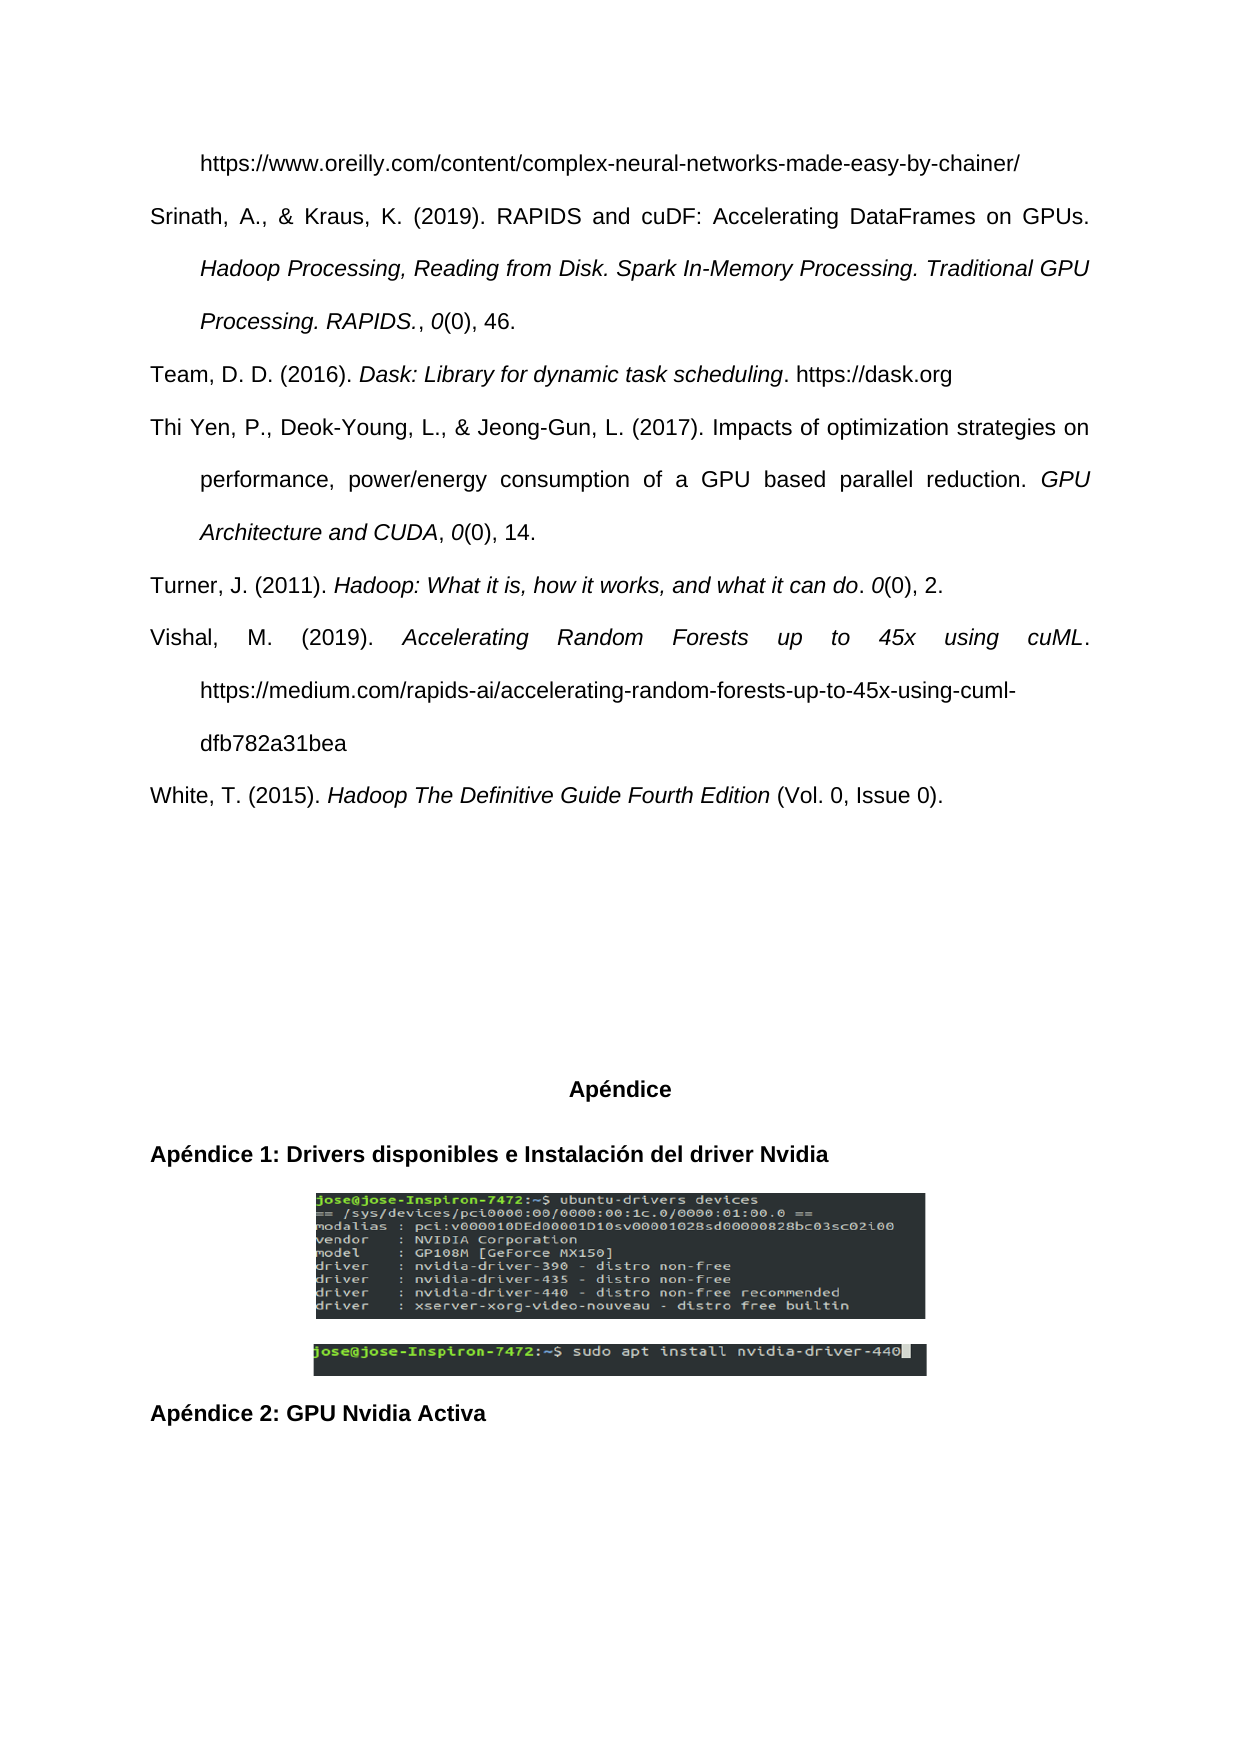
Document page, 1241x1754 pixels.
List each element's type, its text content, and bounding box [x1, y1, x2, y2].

picture [314, 1193, 926, 1319]
subtitle Apéndice [150, 1076, 1090, 1102]
text Apéndice 1: Drivers disponibles e Instalación del driver Nvidia [150, 1141, 1090, 1167]
picture [313, 1342, 927, 1376]
text Turner, J. (2011). Hadoop: What it is, how it works, and what it can do. 0(0), 2. [150, 572, 1090, 598]
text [150, 150, 1090, 176]
text White, T. (2015). Hadoop The Definitive Guide Fourth Edition (Vol. 0, Issue 0). [150, 782, 1090, 809]
text Apéndice 2: GPU Nvidia Activa [150, 1400, 1090, 1426]
text Thi Yen, P., Deok-Young, L., & Jeong-Gun, L. (2017). Impacts of optimization strategies on performance, power/energy consumption of a GPU based parallel reduction. GPU Architecture and CUDA, 0(0), 14. [150, 413, 1090, 545]
text Srinath, A., & Kraus, K. (2019). RAPIDS and cuDF: Accelerating DataFrames on GPUs. Hadoop Processing, Reading from Disk. Spark In-Memory Processing. Traditional GPU Processing. RAPIDS., 0(0), 46. [150, 203, 1090, 334]
text Team, D. D. (2016). Dask: Library for dynamic task scheduling. https://dask.org [150, 361, 1090, 387]
text Vishal, M. (2019). Accelerating Random Forests up to 45x using cuML. https://medium.com/rapids-ai/accelerating-random-forests-up-to-45x-using-cuml-dfb782a31bea [150, 624, 1090, 756]
